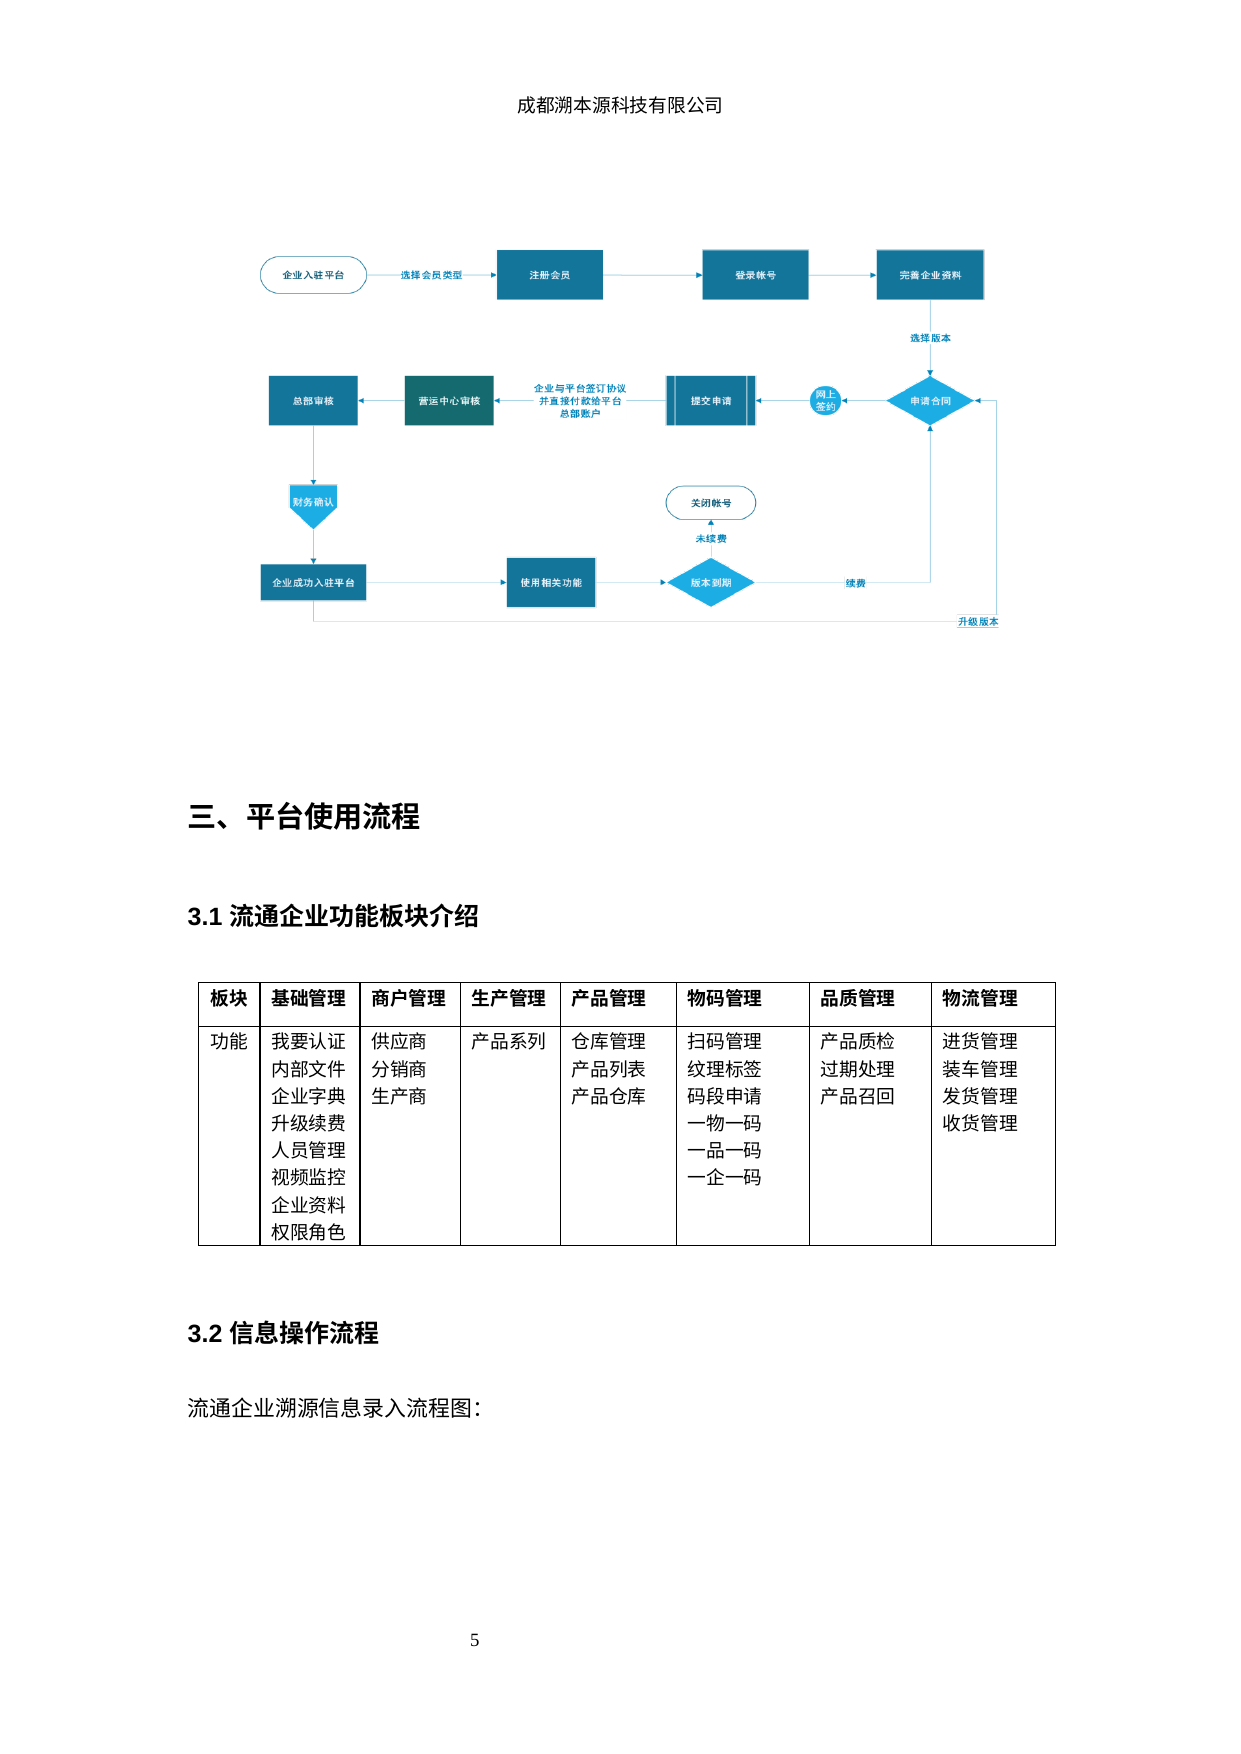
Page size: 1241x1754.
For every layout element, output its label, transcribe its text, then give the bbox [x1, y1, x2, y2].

table_cell 供应商 分销商 生产商 [361, 1027, 460, 1244]
table_header 基础管理 [261, 983, 359, 1026]
table_cell 扫码管理 纹理标签 码段申请 一物一码 一品一码 一企一码 [677, 1027, 809, 1244]
table_header 物流管理 [932, 983, 1055, 1026]
table_cell 仓库管理 产品列表 产品仓库 [561, 1027, 676, 1244]
table_cell 产品质检 过期处理 产品召回 [810, 1027, 931, 1244]
table_header 物码管理 [677, 983, 809, 1026]
table_header 品质管理 [810, 983, 931, 1026]
table_header 生产管理 [461, 983, 560, 1026]
table_header 产品管理 [561, 983, 676, 1026]
table_header 板块 [199, 983, 259, 1026]
text 流通企业溯源信息录入流程图： [187, 1391, 1053, 1423]
table_cell 功能 [199, 1027, 259, 1244]
table_header 商户管理 [361, 983, 460, 1026]
subtitle 3.2 信息操作流程 [187, 974, 1053, 1364]
subtitle 3.1 流通企业功能板块介绍 [187, 882, 1053, 947]
picture [187, 162, 1054, 734]
table_cell 进货管理 装车管理 发货管理 收货管理 [932, 1027, 1055, 1244]
subtitle 平台使用流程 [187, 782, 1053, 847]
table_cell 我要认证 内部文件 企业字典 升级续费 人员管理 视频监控 企业资料 权限角色 [261, 1027, 359, 1244]
table_cell 产品系列 [461, 1027, 560, 1244]
